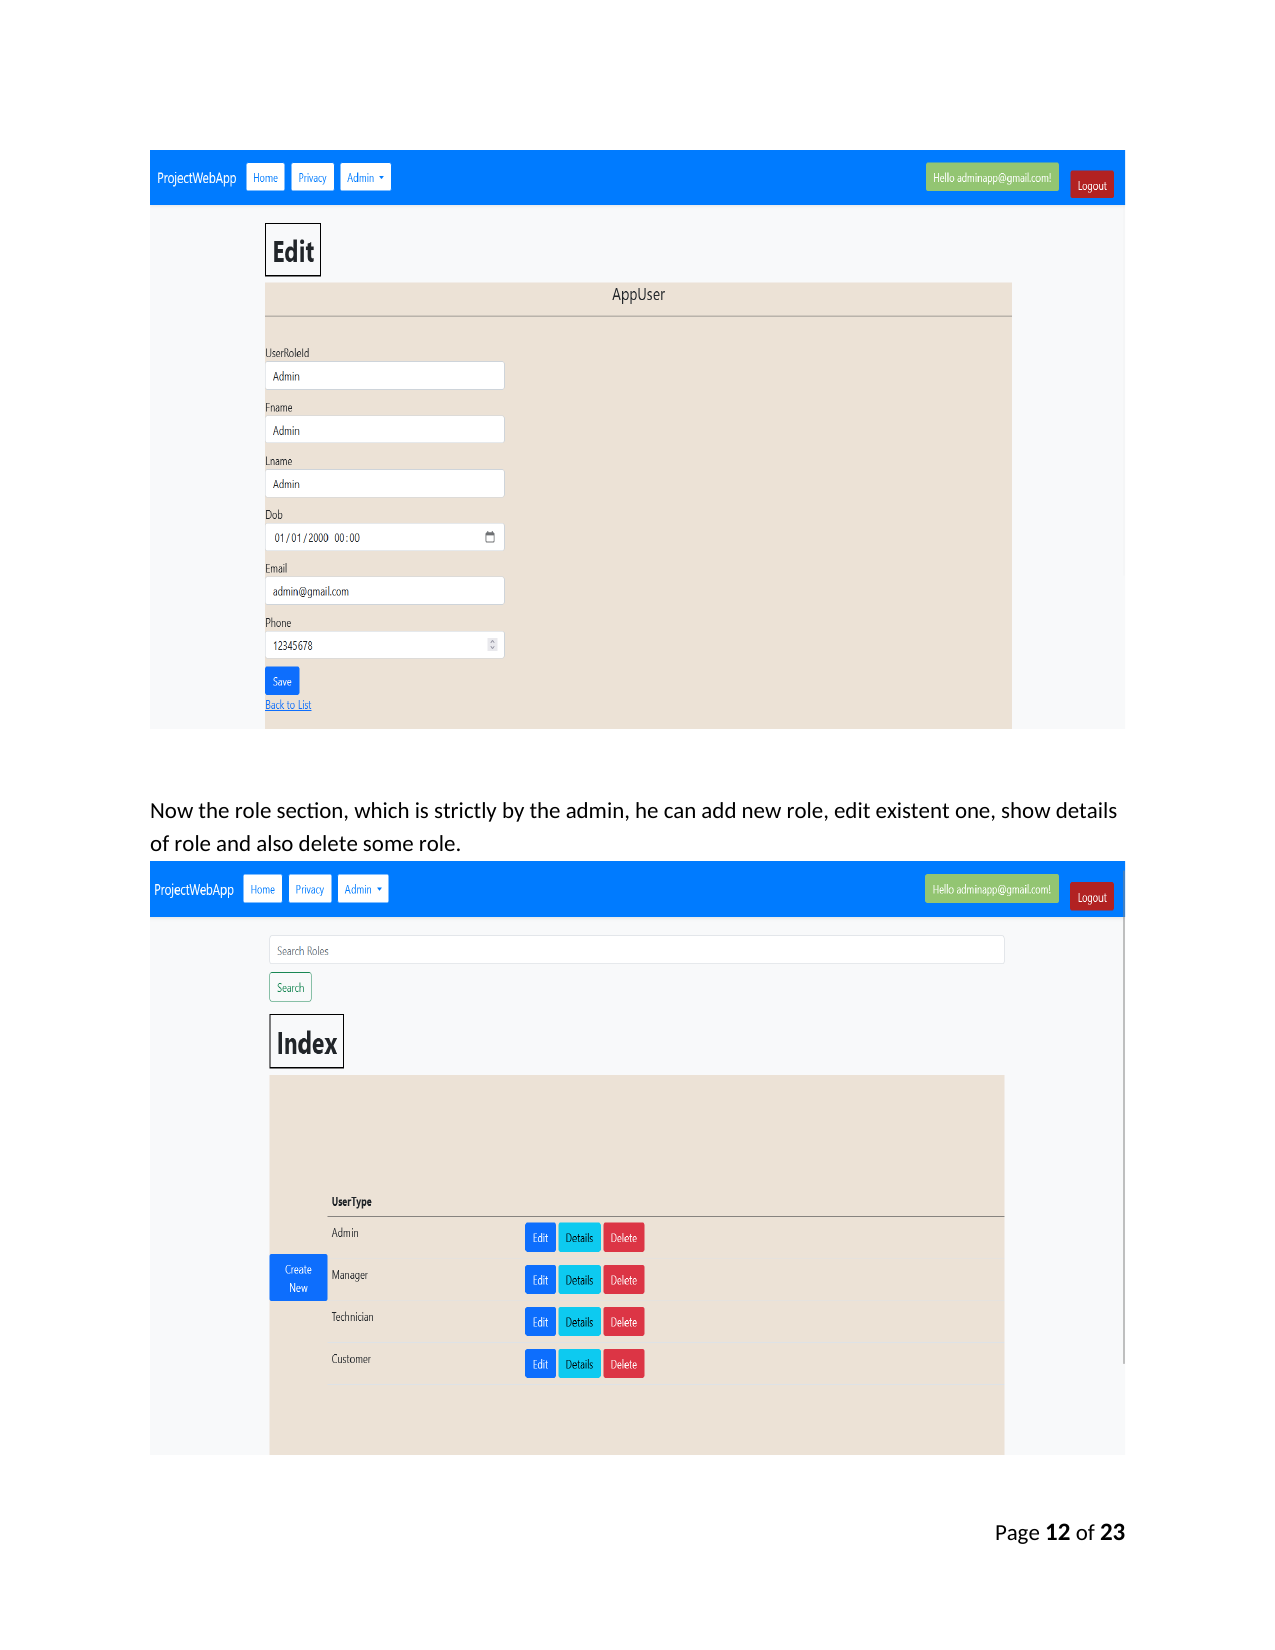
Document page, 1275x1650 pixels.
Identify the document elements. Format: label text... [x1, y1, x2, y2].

list Now the role section, which is strictly by the admin, he can add new role, edit existent one, show details of role and also delete some role. [150, 797, 1125, 857]
picture [150, 150, 1125, 729]
picture [150, 861, 1125, 1455]
